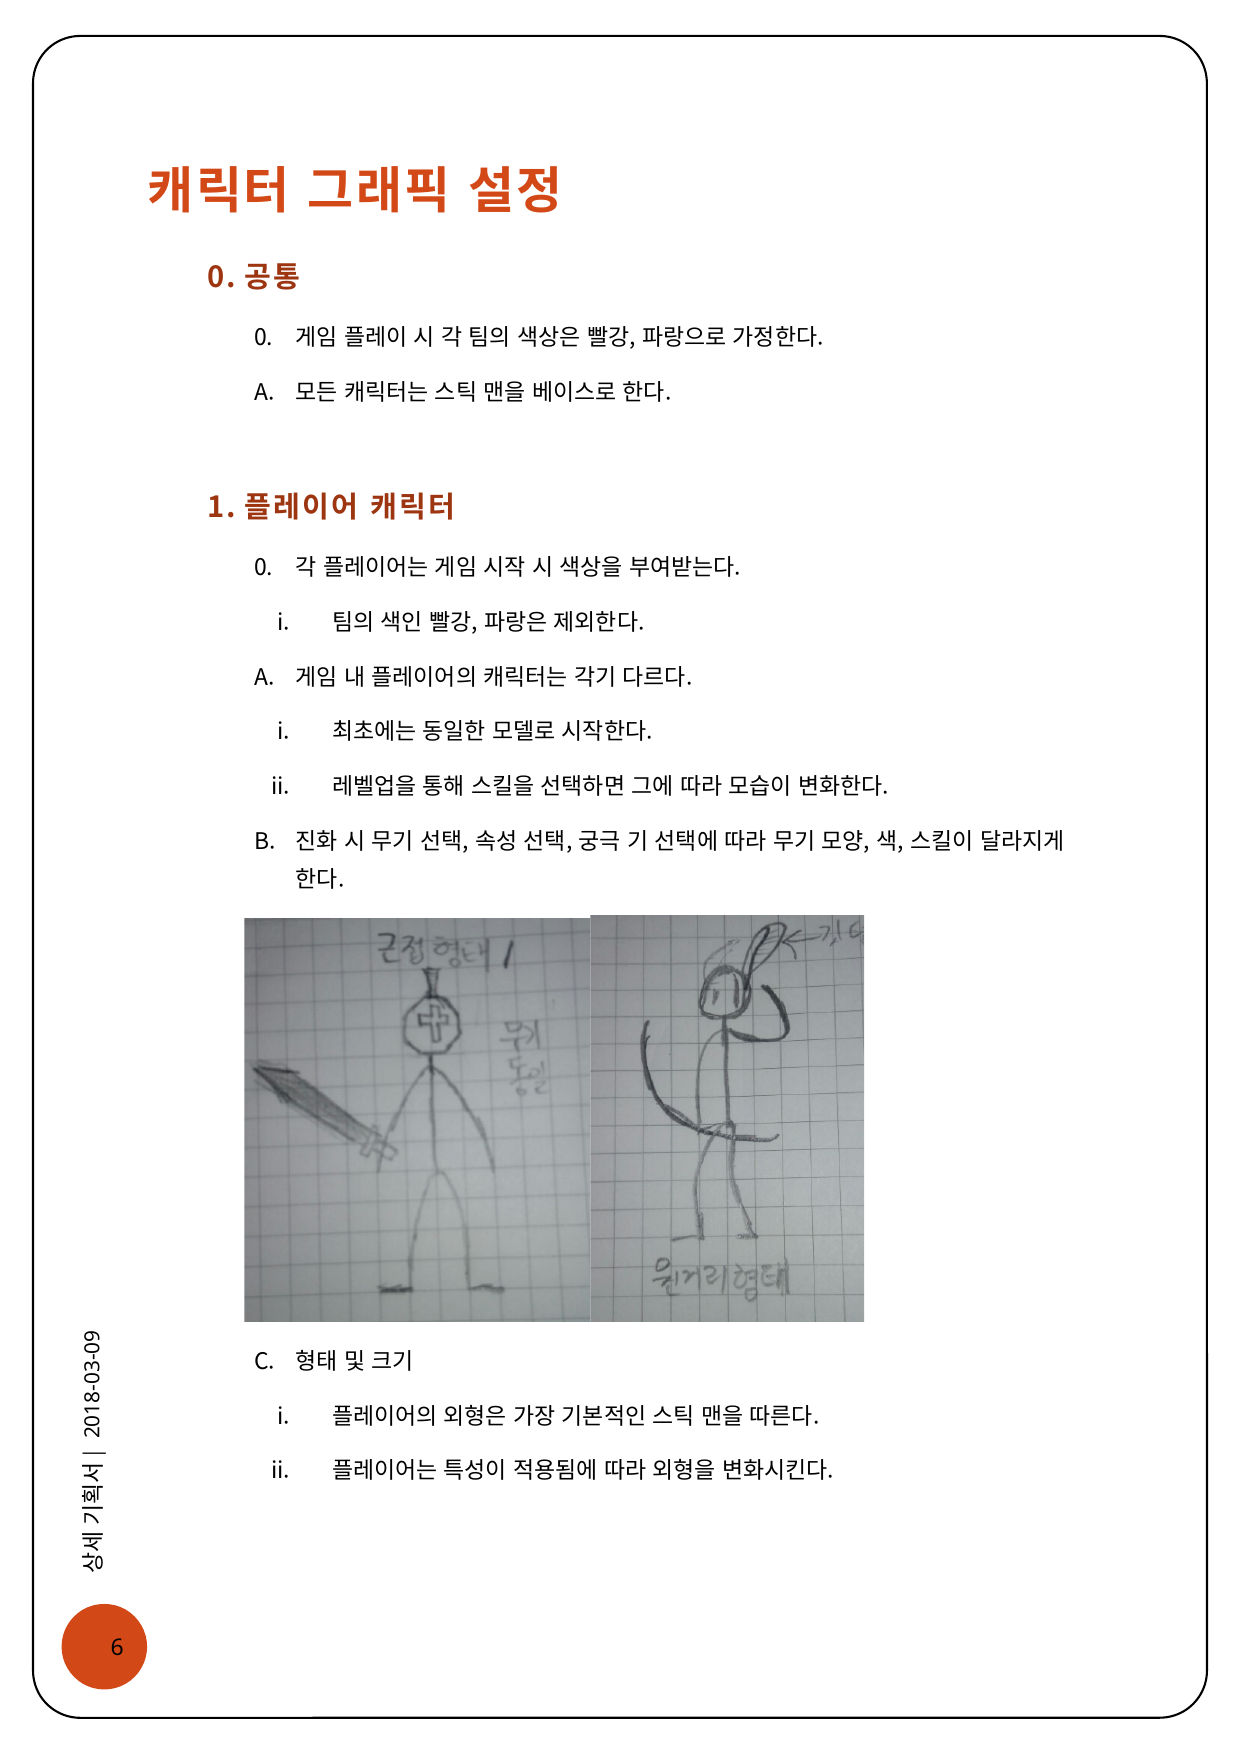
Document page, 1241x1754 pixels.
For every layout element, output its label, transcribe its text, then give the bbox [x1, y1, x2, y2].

list 플레이어 캐릭터 [207, 484, 1092, 526]
list 플레이어는 특성이 적용됨에 따라 외형을 변화시킨다. [290, 1452, 1092, 1486]
list 레벨업을 통해 스킬을 선택하면 그에 따라 모습이 변화한다. [290, 768, 1092, 801]
picture [244, 915, 865, 1322]
list 공통 [207, 254, 1092, 296]
list 최초에는 동일한 모델로 시작한다. [290, 713, 1092, 746]
list 모든 캐릭터는 스틱 맨을 베이스로 한다. [254, 374, 1092, 407]
text 캐릭터 그래픽 설정 [148, 150, 1092, 222]
list 게임 내 플레이어의 캐릭터는 각기 다르다. [254, 658, 1092, 692]
list 형태 및 크기 [254, 1343, 1092, 1376]
list 게임 플레이 시 각 팀의 색상은 빨강, 파랑으로 가정한다. [254, 319, 1092, 352]
list 플레이어의 외형은 가장 기본적인 스틱 맨을 따른다. [290, 1398, 1092, 1431]
list 팀의 색인 빨강, 파랑은 제외한다. [290, 604, 1092, 637]
list 진화 시 무기 선택, 속성 선택, 궁극 기 선택에 따라 무기 모양, 색, 스킬이 달라지게 한다. [254, 823, 1092, 894]
list 각 플레이어는 게임 시작 시 색상을 부여받는다. [254, 549, 1092, 582]
